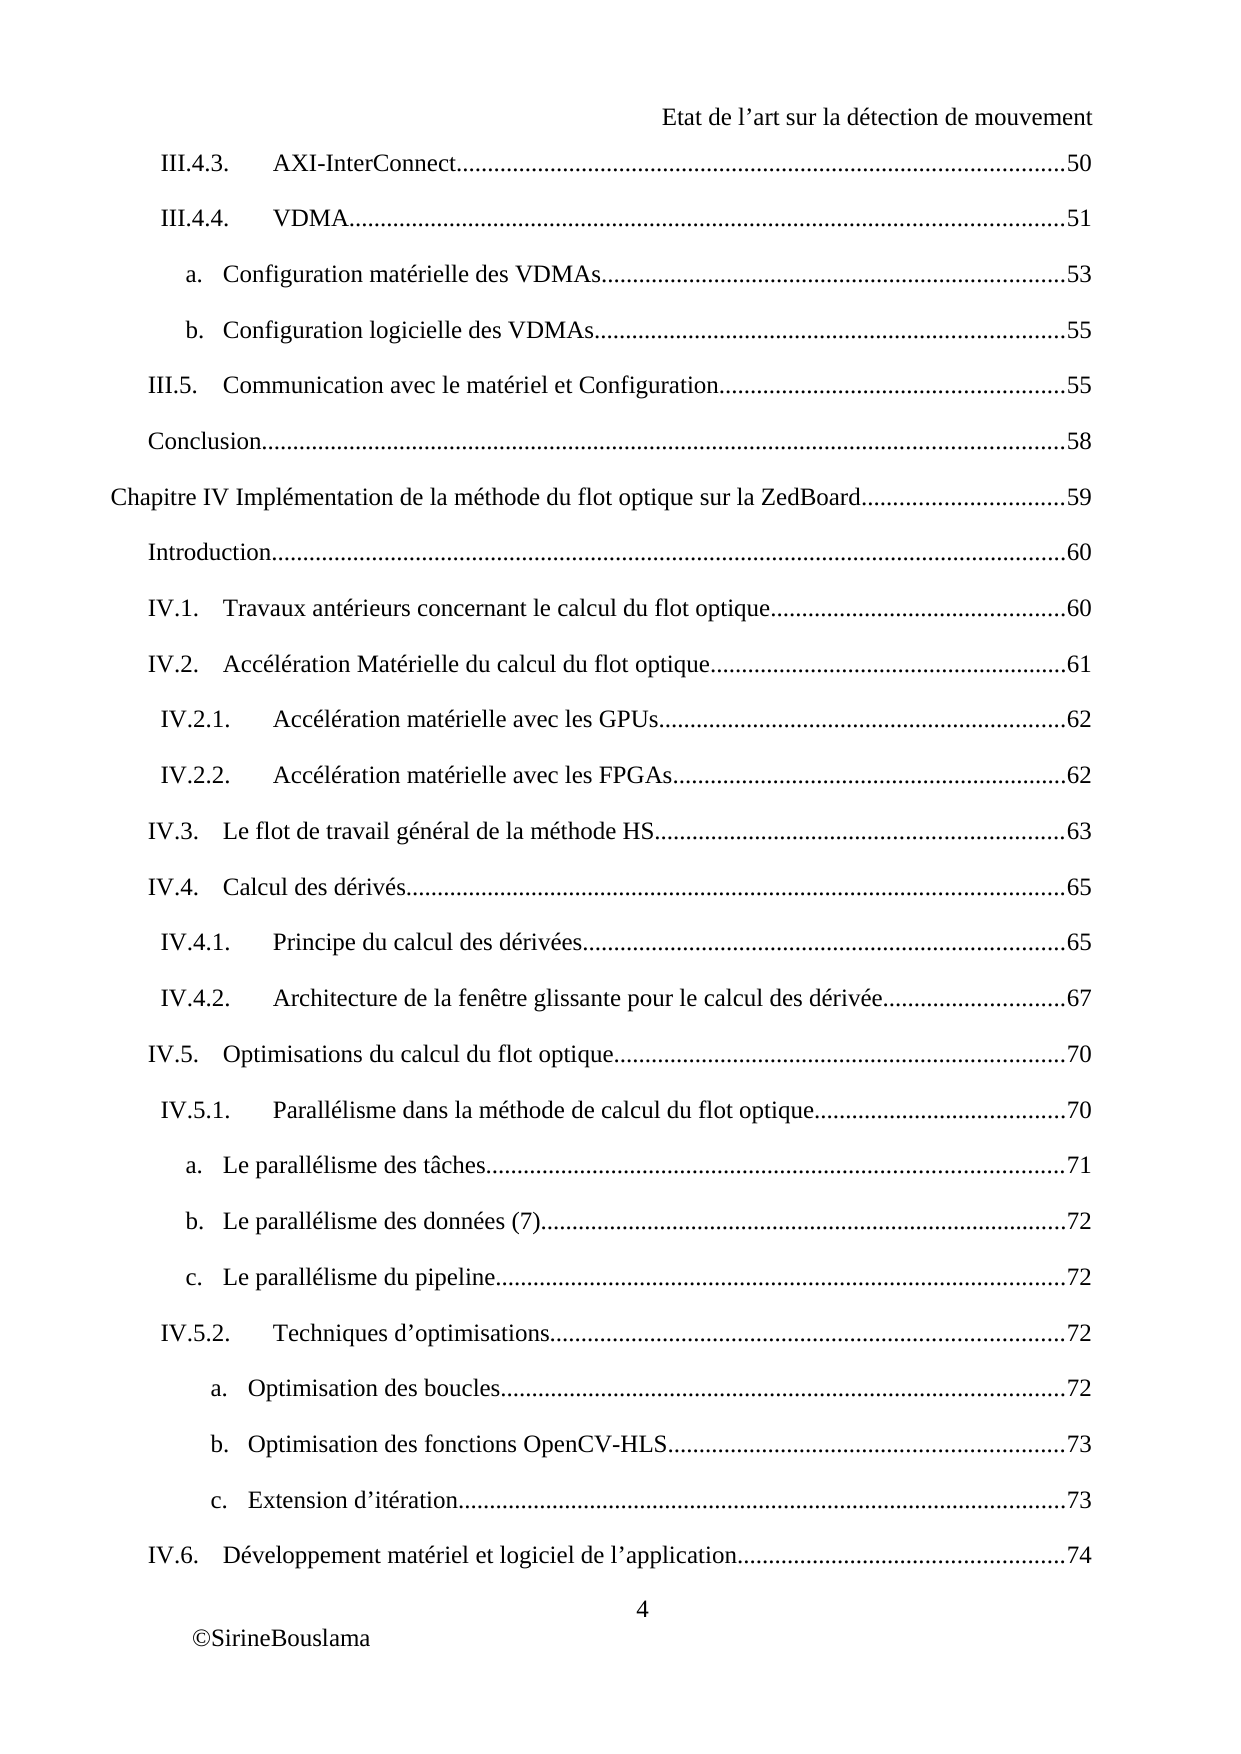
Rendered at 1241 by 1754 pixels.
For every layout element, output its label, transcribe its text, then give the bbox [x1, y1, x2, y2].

text IV.1. Travaux antérieurs concernant le calcul du flot optique 60 [148, 593, 1093, 622]
text b. Le parallélisme des données (7) 72 [185, 1206, 1093, 1235]
text IV.4.1. Principe du calcul des dérivées 65 [160, 927, 1093, 956]
text III.4.4. VDMA 51 [160, 203, 1093, 232]
text IV.4. Calcul des dérivés 65 [148, 872, 1093, 901]
text a. Le parallélisme des tâches 71 [185, 1150, 1093, 1179]
text Introduction 60 [148, 537, 1093, 566]
text IV.5.1. Parallélisme dans la méthode de calcul du flot optique 70 [160, 1095, 1093, 1123]
text IV.3. Le flot de travail général de la méthode HS 63 [148, 816, 1093, 845]
text IV.5. Optimisations du calcul du flot optique 70 [148, 1039, 1093, 1068]
text Chapitre IV Implémentation de la méthode du flot optique sur la ZedBoard 59 [110, 482, 1093, 511]
text b. Configuration logicielle des VDMAs 55 [185, 315, 1093, 343]
text IV.2.2. Accélération matérielle avec les FPGAs 62 [160, 760, 1093, 789]
text IV.4.2. Architecture de la fenêtre glissante pour le calcul des dérivée 67 [160, 983, 1093, 1012]
text a. Optimisation des boucles 72 [210, 1373, 1093, 1402]
text c. Le parallélisme du pipeline 72 [185, 1262, 1093, 1291]
text IV.2.1. Accélération matérielle avec les GPUs 62 [160, 704, 1093, 733]
text a. Configuration matérielle des VDMAs 53 [185, 259, 1093, 288]
text III.5. Communication avec le matériel et Configuration 55 [148, 371, 1093, 399]
text c. Extension d’itération 73 [210, 1485, 1093, 1513]
text IV.5.2. Techniques d’optimisations 72 [160, 1318, 1093, 1346]
text b. Optimisation des fonctions OpenCV-HLS 73 [210, 1429, 1093, 1458]
text IV.6. Développement matériel et logiciel de l’application 74 [148, 1541, 1093, 1569]
text Conclusion 58 [148, 426, 1093, 455]
text IV.2. Accélération Matérielle du calcul du flot optique 61 [148, 649, 1093, 678]
text III.4.3. AXI-InterConnect 50 [160, 148, 1093, 176]
